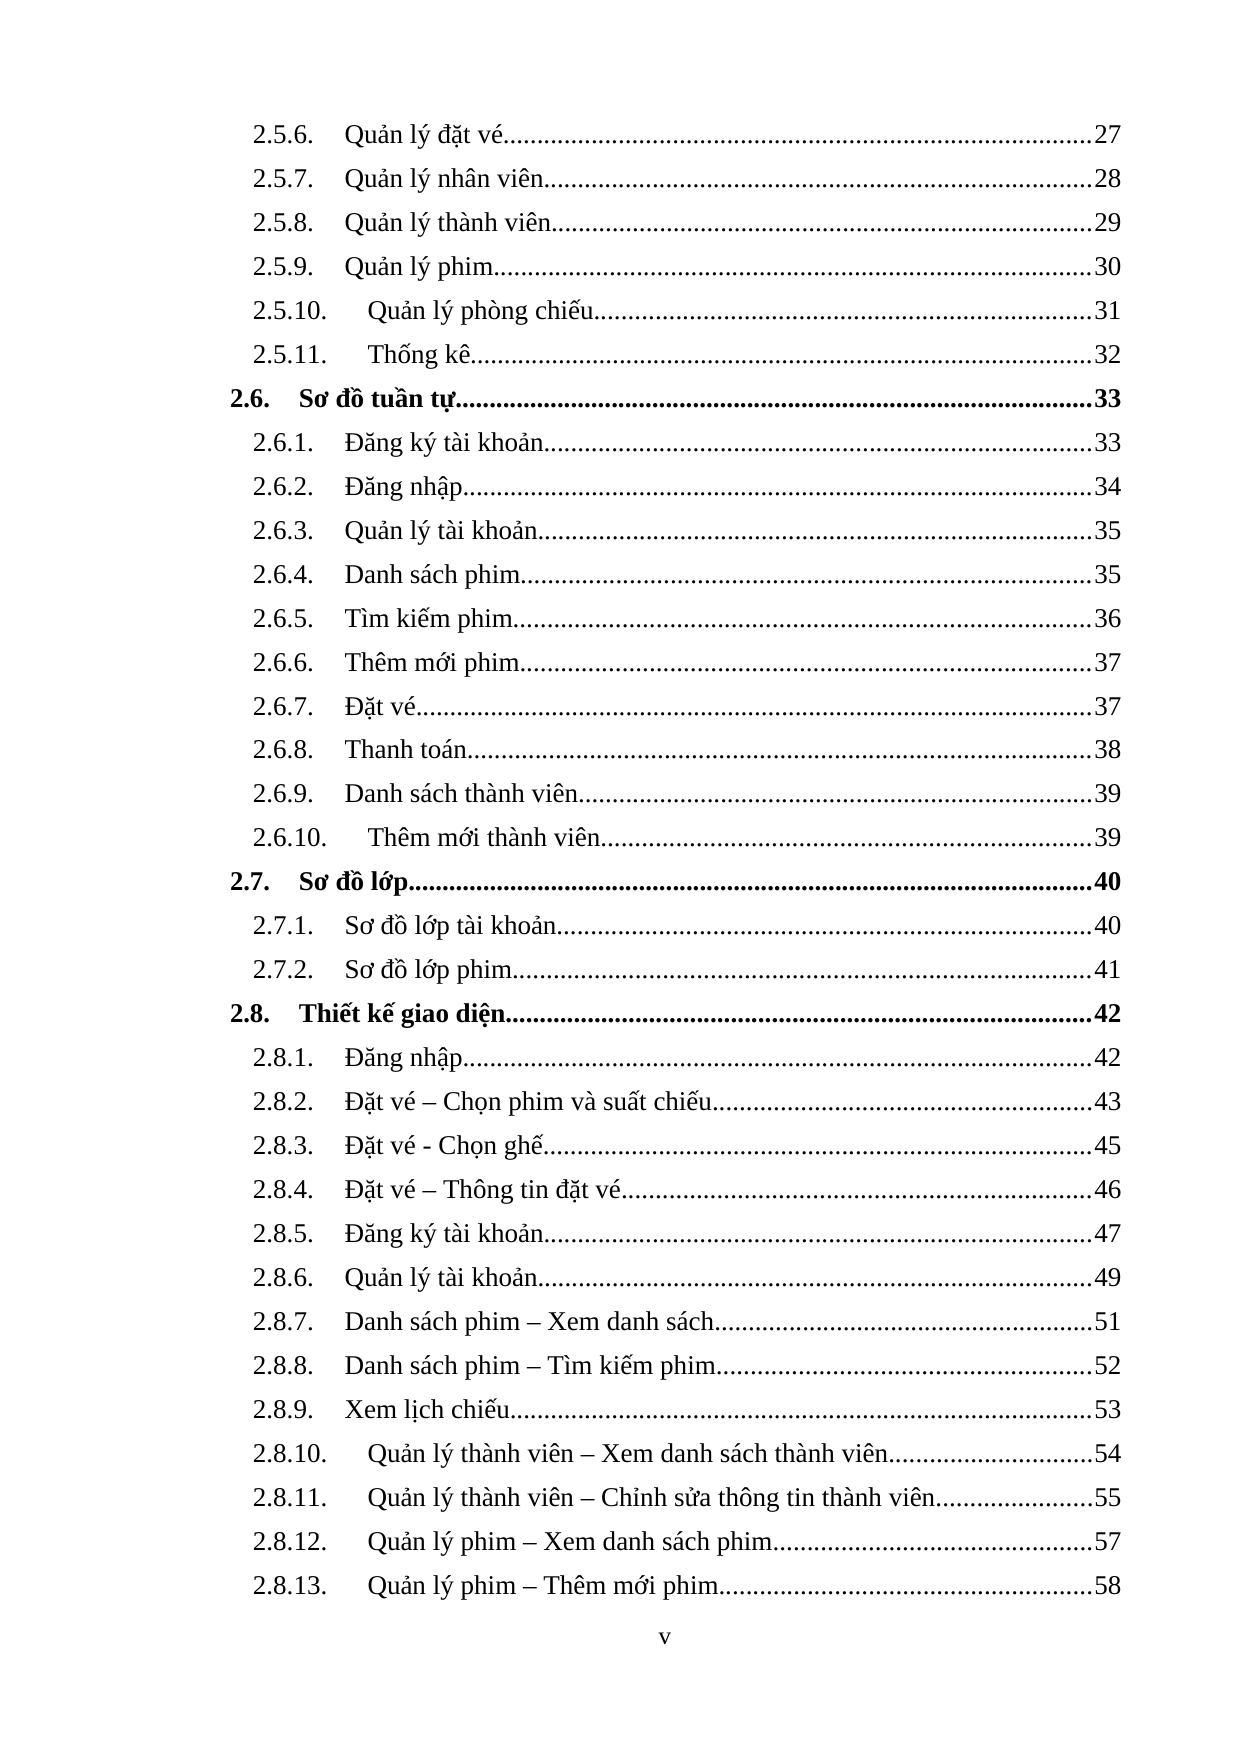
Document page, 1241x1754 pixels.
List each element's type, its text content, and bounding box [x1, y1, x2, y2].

text 2.8.5. Đăng ký tài khoản 47 [253, 1217, 1122, 1248]
text 2.8.3. Đặt vé - Chọn ghế 45 [253, 1129, 1122, 1160]
text 2.7. Sơ đồ lớp 40 [230, 865, 1122, 897]
text 2.8.1. Đăng nhập 42 [253, 1041, 1122, 1072]
text 2.8.8. Danh sách phim – Tìm kiếm phim 52 [253, 1349, 1122, 1380]
text 2.6. Sơ đồ tuần tự 33 [230, 382, 1122, 413]
text 2.5.11. Thống kê 32 [253, 338, 1122, 369]
text 2.8. Thiết kế giao diện 42 [230, 997, 1122, 1028]
text 2.8.11. Quản lý thành viên – Chỉnh sửa thông tin thành viên 55 [253, 1481, 1122, 1512]
text 2.6.6. Thêm mới phim 37 [253, 646, 1122, 677]
text 2.6.8. Thanh toán 38 [253, 733, 1122, 765]
text 2.8.13. Quản lý phim – Thêm mới phim 58 [253, 1569, 1122, 1600]
text 2.6.3. Quản lý tài khoản 35 [253, 514, 1122, 545]
text 2.8.12. Quản lý phim – Xem danh sách phim 57 [253, 1525, 1122, 1556]
text 2.5.9. Quản lý phim 30 [253, 250, 1122, 281]
text 2.8.7. Danh sách phim – Xem danh sách 51 [253, 1305, 1122, 1336]
text 2.6.2. Đăng nhập 34 [253, 470, 1122, 501]
text 2.8.4. Đặt vé – Thông tin đặt vé 46 [253, 1173, 1122, 1204]
text 2.6.5. Tìm kiếm phim 36 [253, 602, 1122, 633]
text 2.6.4. Danh sách phim 35 [253, 558, 1122, 589]
text 2.6.10. Thêm mới thành viên 39 [253, 821, 1122, 853]
text 2.8.6. Quản lý tài khoản 49 [253, 1261, 1122, 1292]
text 2.5.8. Quản lý thành viên 29 [253, 206, 1122, 237]
text 2.7.1. Sơ đồ lớp tài khoản 40 [253, 909, 1122, 941]
text 2.8.9. Xem lịch chiếu 53 [253, 1393, 1122, 1424]
text 2.6.9. Danh sách thành viên 39 [253, 777, 1122, 809]
text 2.5.7. Quản lý nhân viên 28 [253, 162, 1122, 193]
text 2.6.7. Đặt vé 37 [253, 689, 1122, 721]
text 2.5.6. Quản lý đặt vé 27 [253, 118, 1122, 149]
text 2.8.10. Quản lý thành viên – Xem danh sách thành viên 54 [253, 1437, 1122, 1468]
text 2.7.2. Sơ đồ lớp phim 41 [253, 953, 1122, 984]
text 2.8.2. Đặt vé – Chọn phim và suất chiếu 43 [253, 1085, 1122, 1116]
text 2.5.10. Quản lý phòng chiếu 31 [253, 294, 1122, 325]
text 2.6.1. Đăng ký tài khoản 33 [253, 426, 1122, 457]
